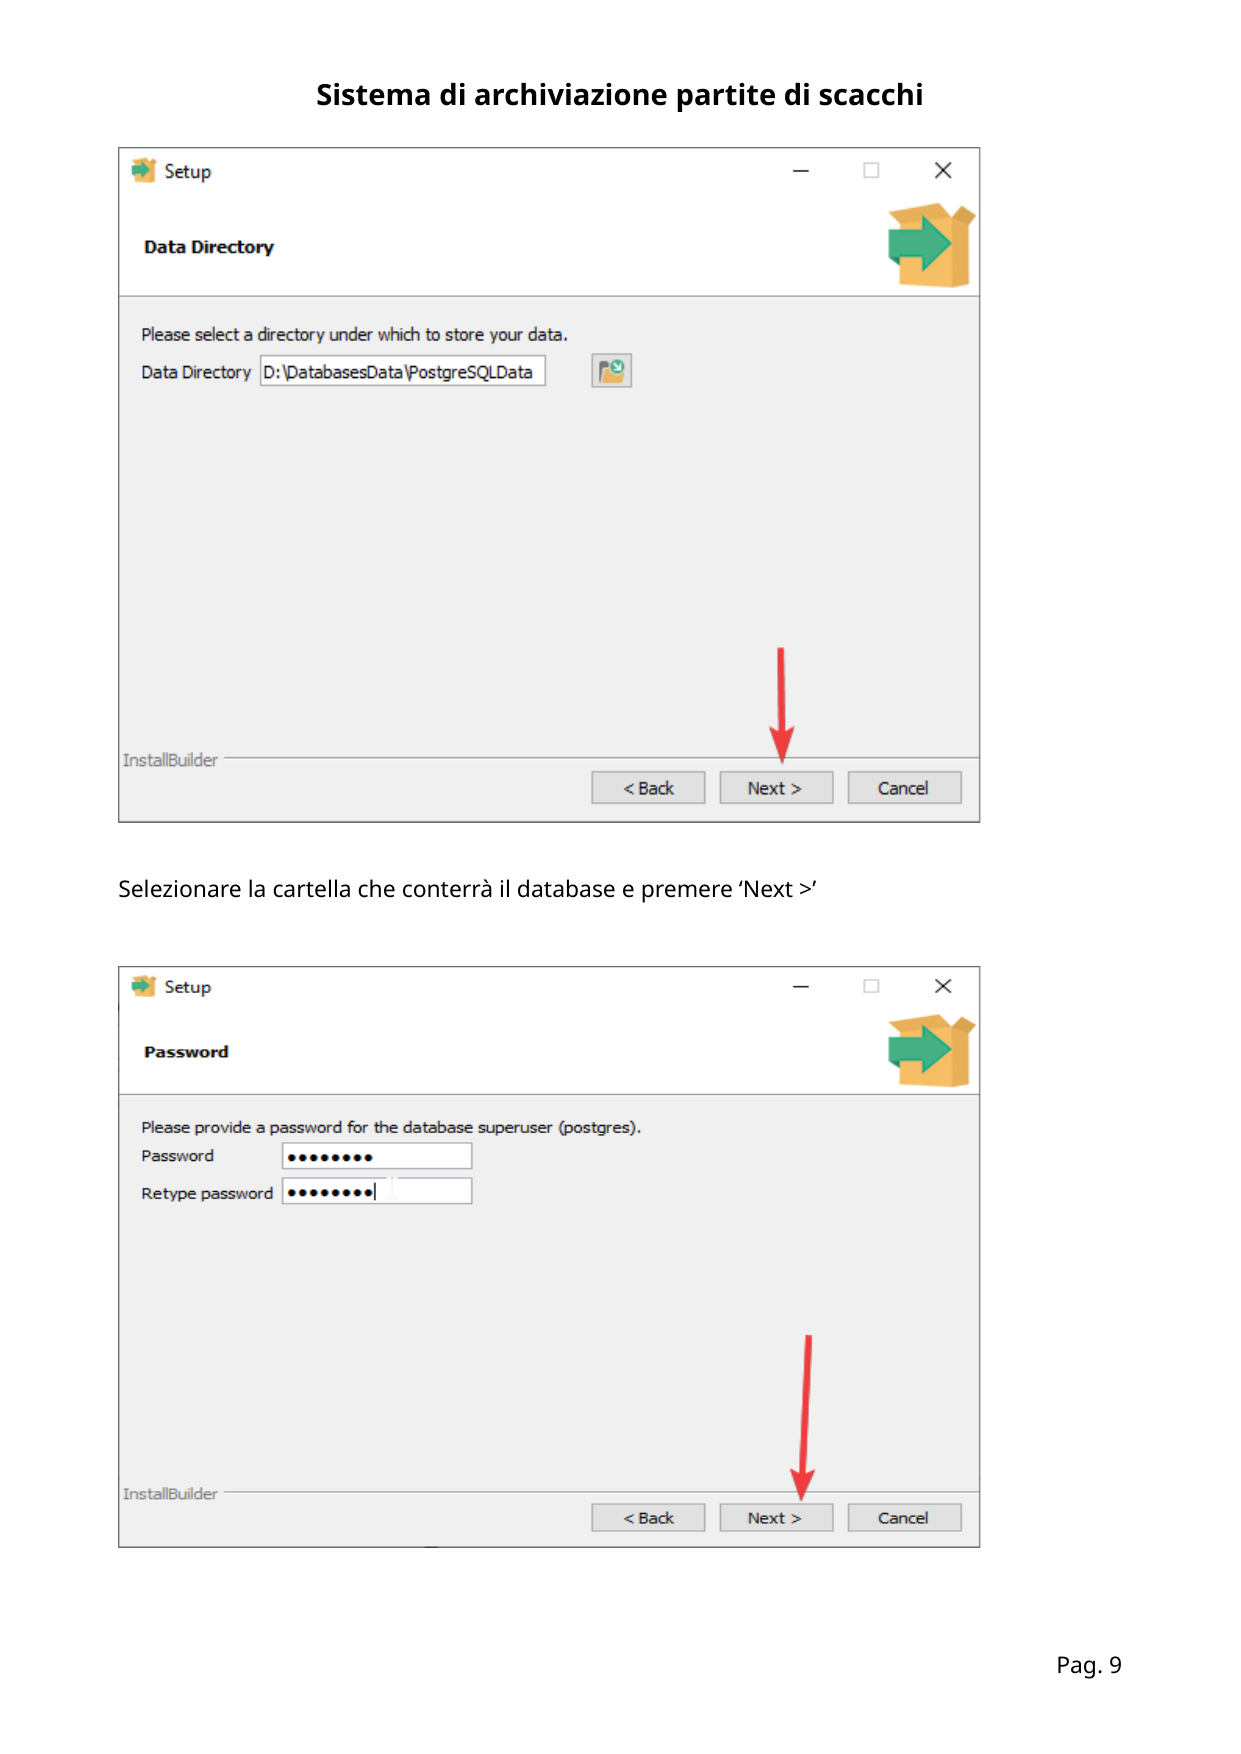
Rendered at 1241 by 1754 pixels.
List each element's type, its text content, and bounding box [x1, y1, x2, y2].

picture [118, 966, 981, 1548]
picture [118, 147, 981, 823]
text Selezionare la cartella che conterrà il database e premere ‘Next >’ [118, 873, 1122, 904]
